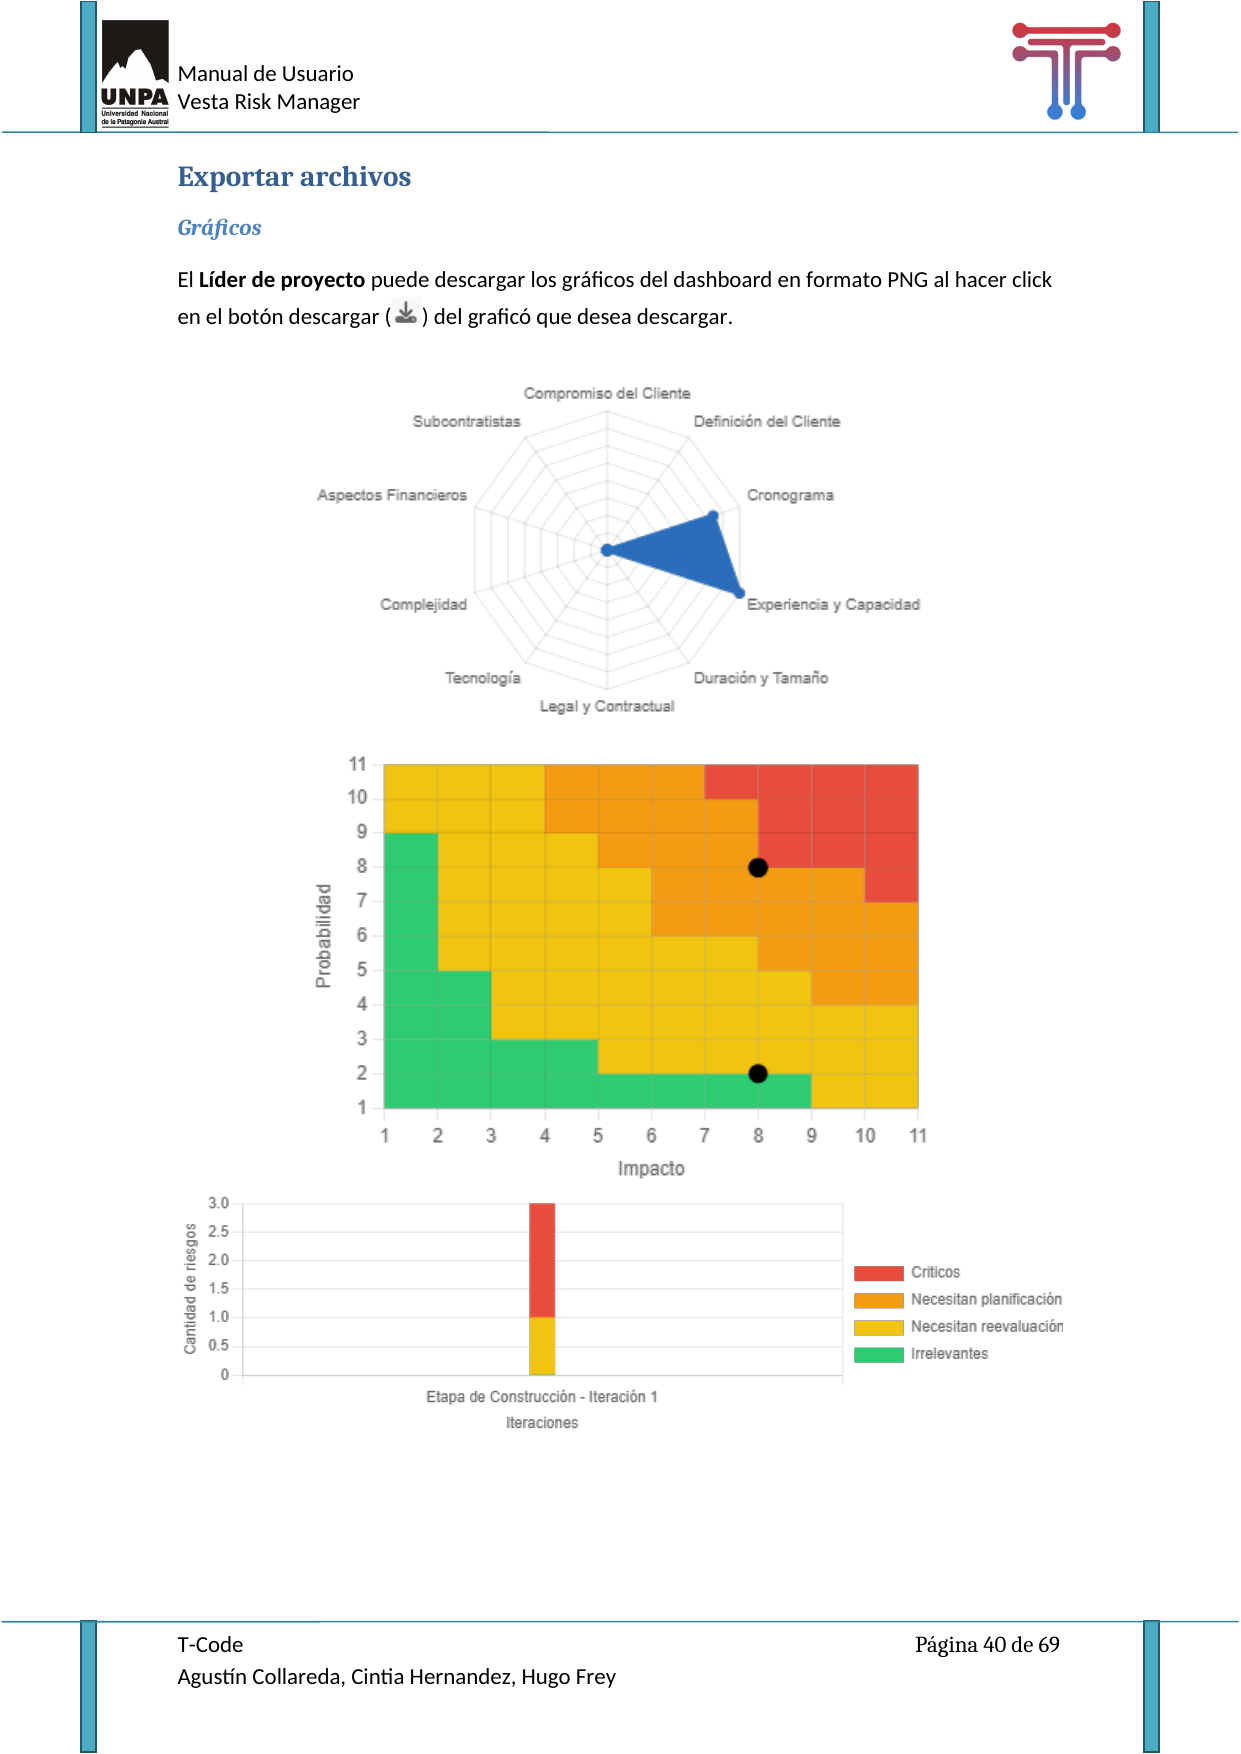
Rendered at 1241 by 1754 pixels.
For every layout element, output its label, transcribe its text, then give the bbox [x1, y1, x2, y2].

picture [391, 297, 422, 325]
picture [177, 1191, 1063, 1438]
subtitle Gráficos [177, 214, 1063, 241]
picture [100, 18, 170, 129]
text El Líder de proyecto puede descargar los gráficos del dashboard en formato PNG al hacer click en el botón descargar () del graficó que desea descargar. [177, 265, 1063, 330]
picture [307, 355, 933, 746]
picture [307, 750, 933, 1188]
picture [1012, 19, 1122, 122]
text Exportar archivos [177, 160, 1063, 193]
